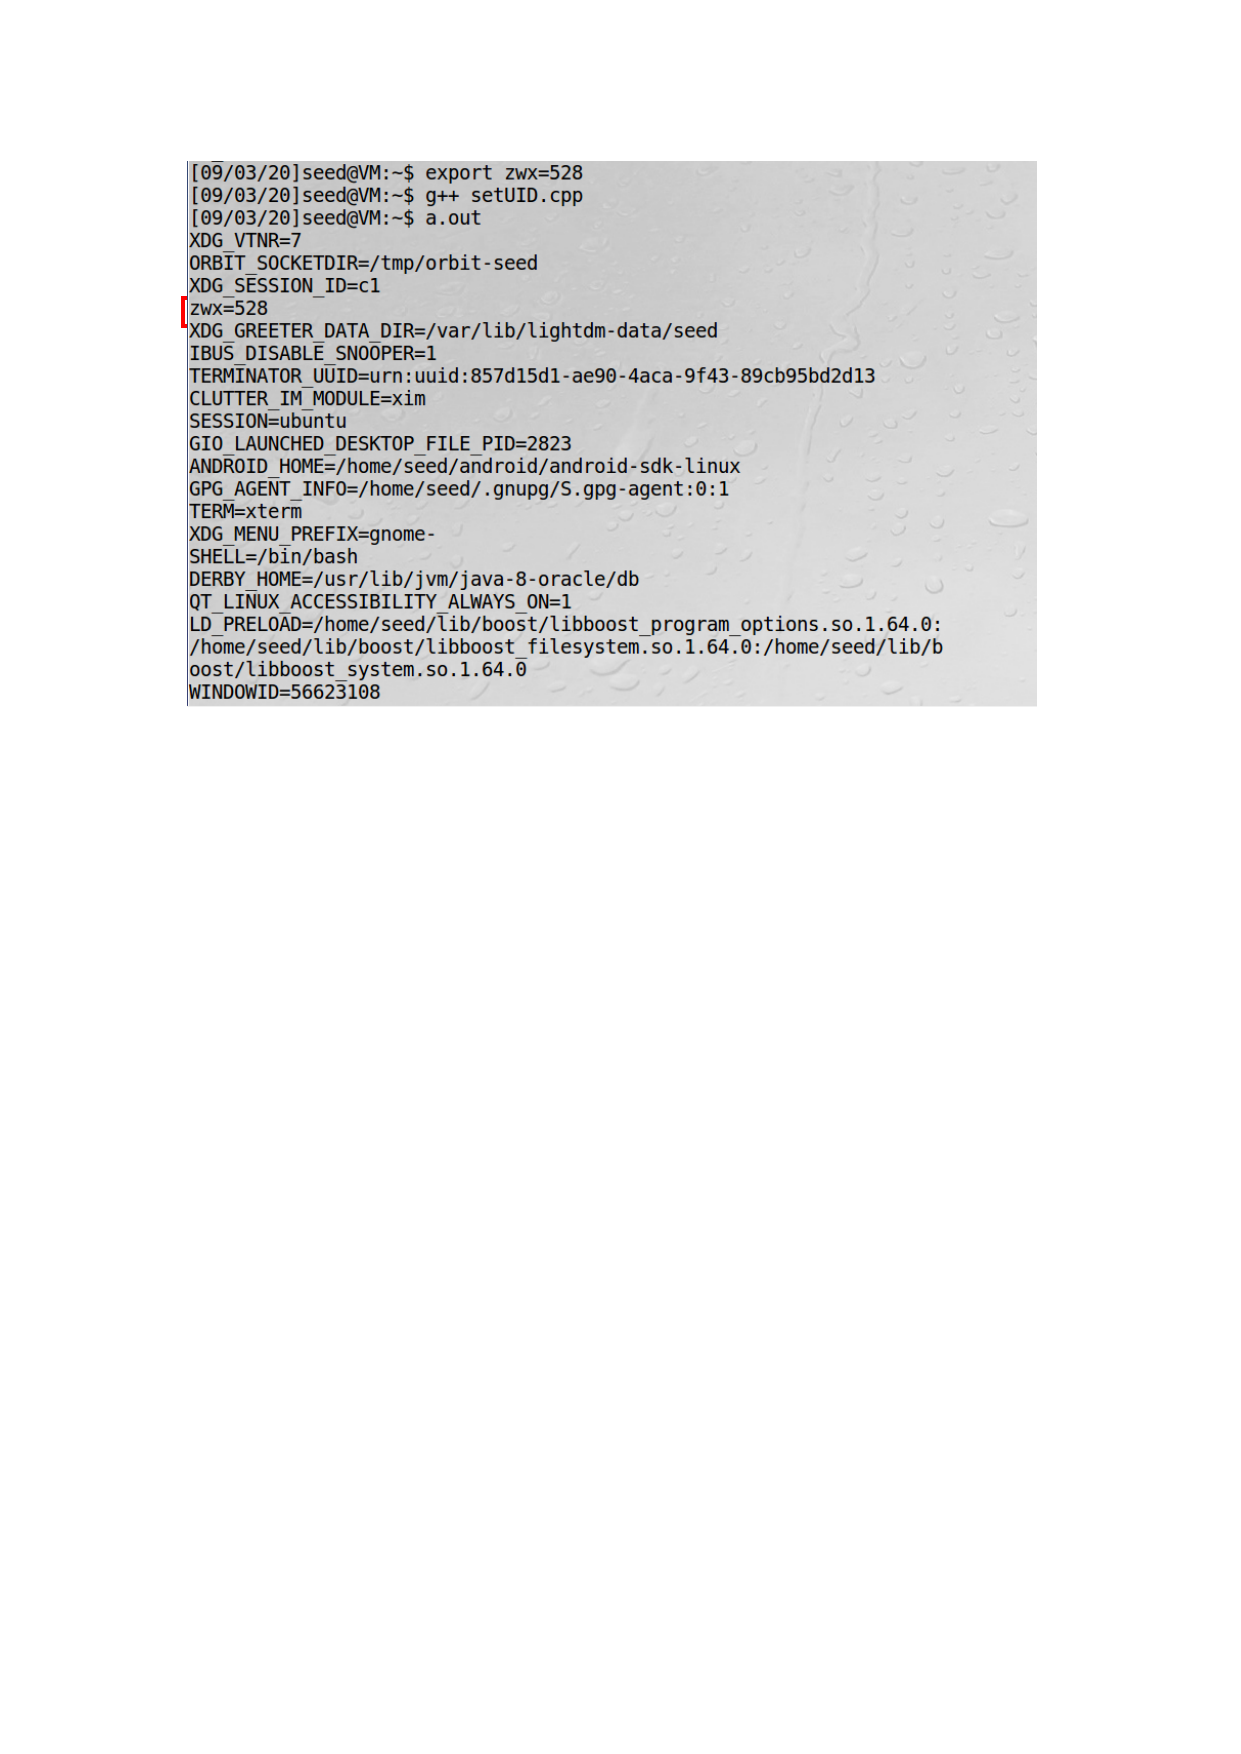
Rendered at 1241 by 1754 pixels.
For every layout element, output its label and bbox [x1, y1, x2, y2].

picture [187, 161, 1037, 707]
